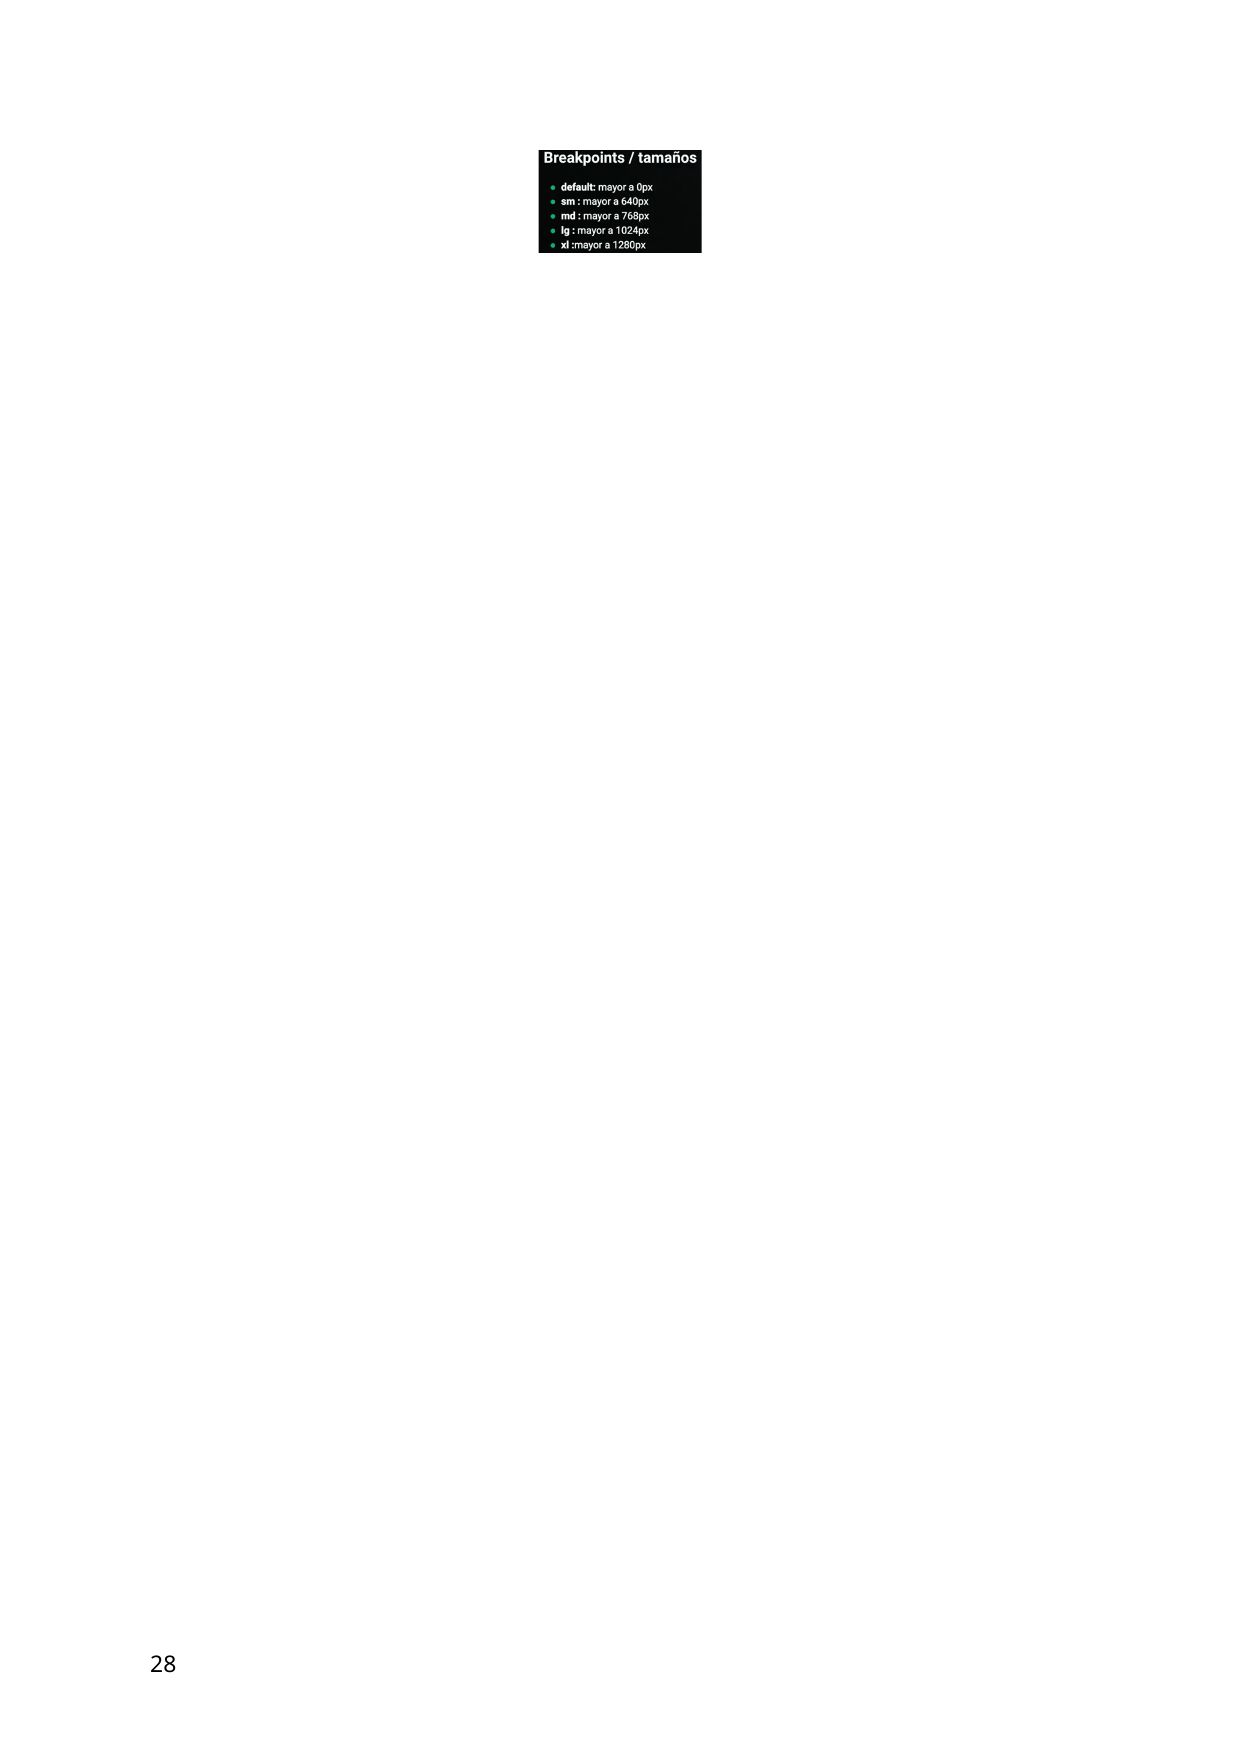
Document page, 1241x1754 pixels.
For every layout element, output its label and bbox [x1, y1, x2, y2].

picture [538, 150, 702, 253]
